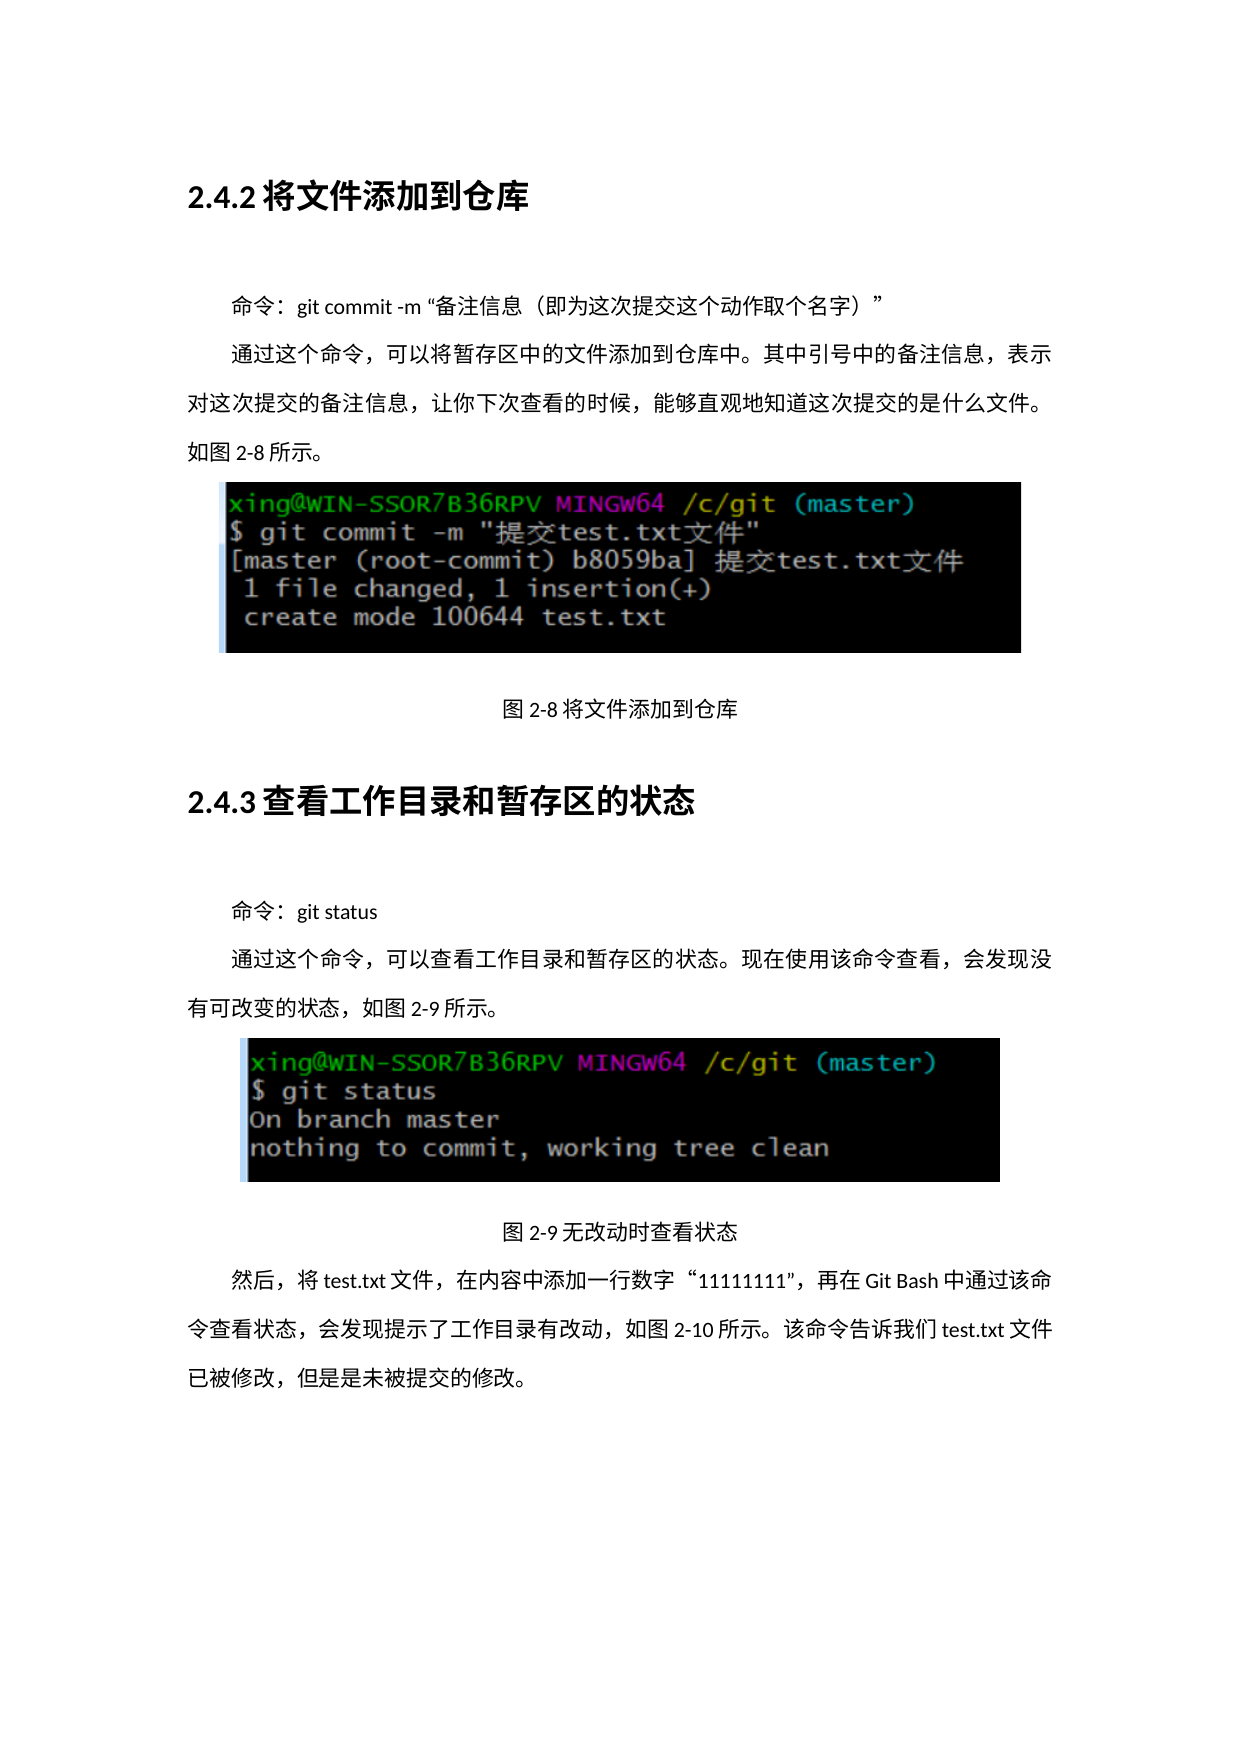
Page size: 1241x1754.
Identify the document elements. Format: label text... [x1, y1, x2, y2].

text 然后，将test.txt文件，在内容中添加一行数字“11111111”，再在Git Bash中通过该命令查看状态，会发现提示了工作目录有改动，如图2-10所示。该命令告诉我们 test.txt文件已被修改，但是是未被提交的修改。 [187, 1263, 1053, 1393]
picture [218, 482, 1022, 653]
text 图2-9 无改动时查看状态 [187, 1215, 1053, 1247]
text 通过这个命令，可以将暂存区中的文件添加到仓库中。其中引号中的备注信息，表示对这次提交的备注信息，让你下次查看的时候，能够直观地知道这次提交的是什么文件。如图2-8所示。 [187, 337, 1053, 467]
subtitle 2.4.2将文件添加到仓库 [187, 162, 1053, 227]
picture [240, 1038, 1000, 1182]
text 命令：git status [187, 893, 1053, 926]
text 通过这个命令，可以查看工作目录和暂存区的状态。现在使用该命令查看，会发现没有可改变的状态，如图2-9所示。 [187, 942, 1053, 1023]
text 命令：git commit -m “备注信息（即为这次提交这个动作取个名字）” [187, 289, 1053, 321]
subtitle 2.4.3查看工作目录和暂存区的状态 [187, 767, 1053, 832]
text 图2-8 将文件添加到仓库 [187, 691, 1053, 724]
